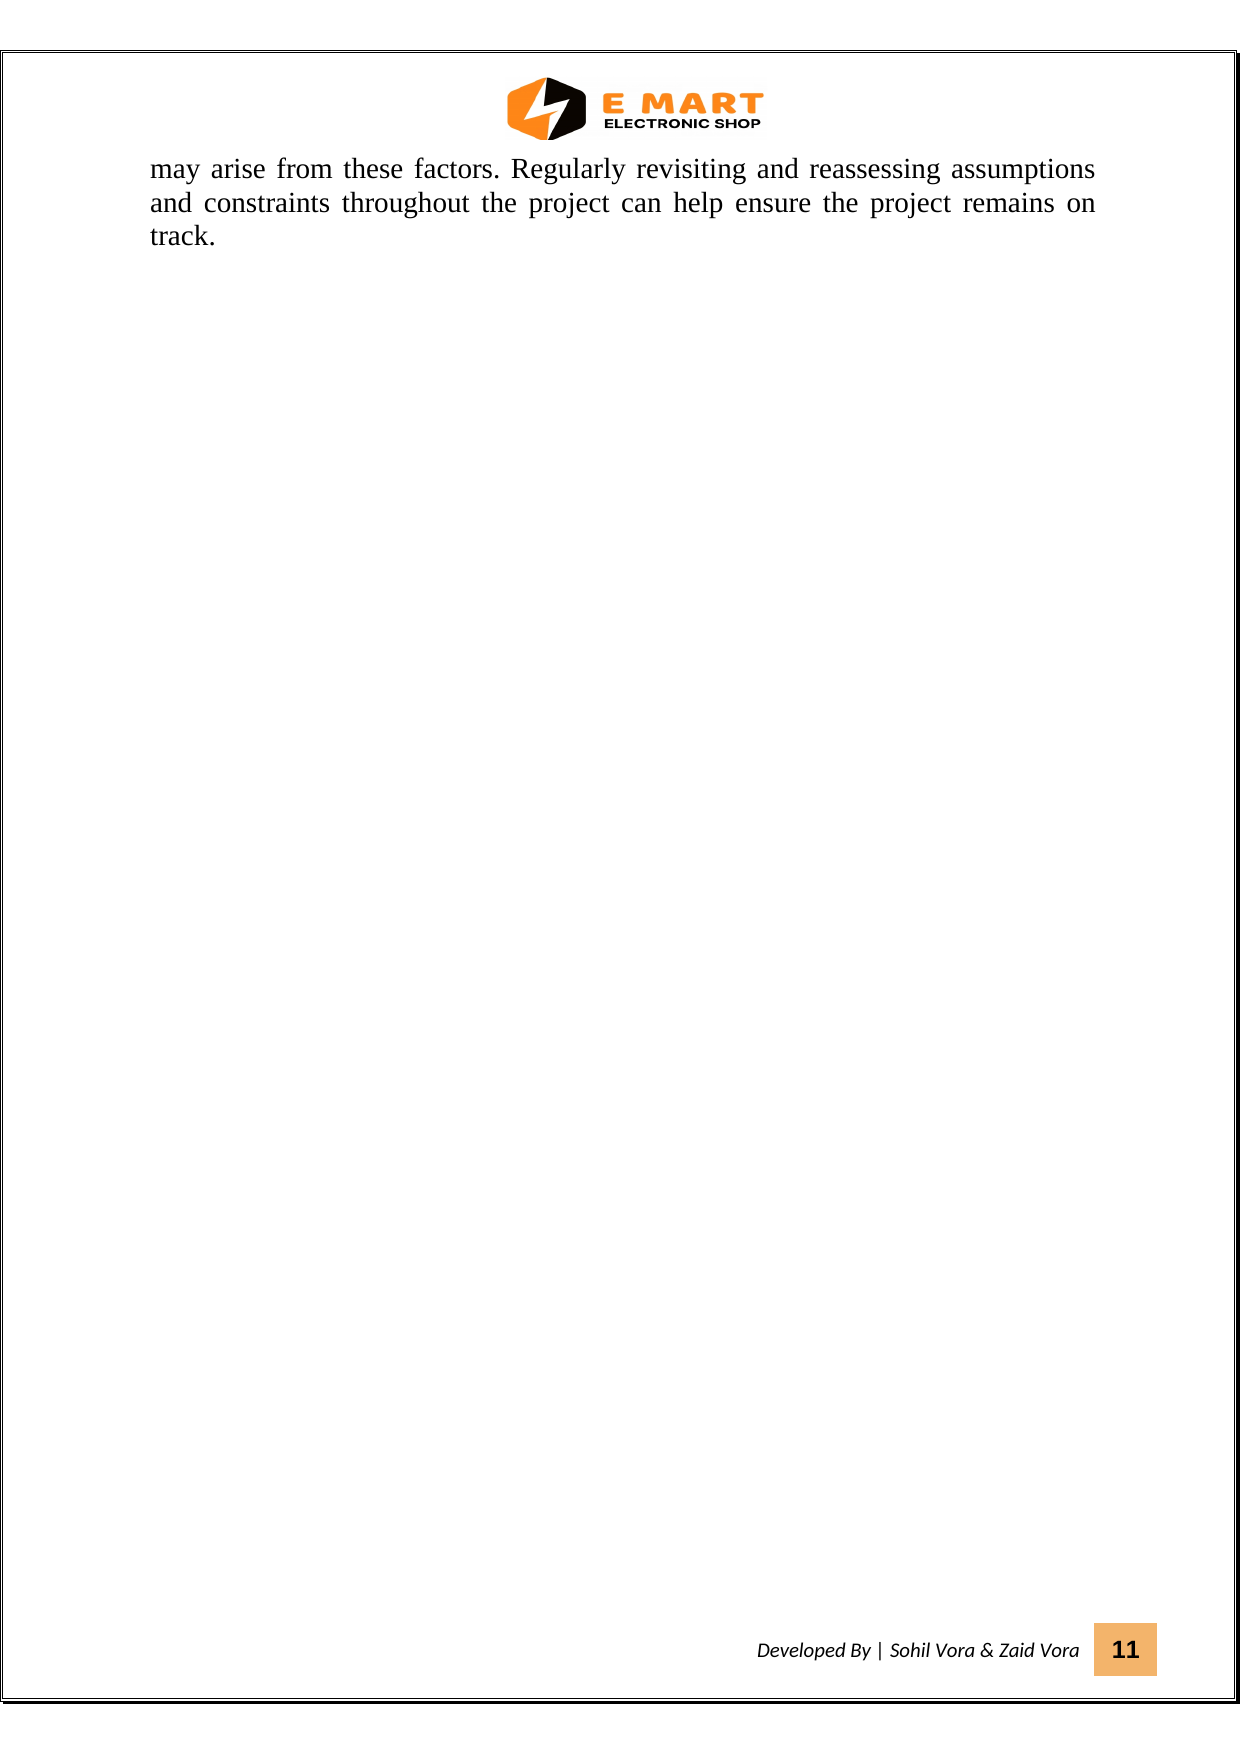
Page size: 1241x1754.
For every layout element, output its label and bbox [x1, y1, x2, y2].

text [150, 151, 1096, 252]
picture [504, 76, 767, 139]
